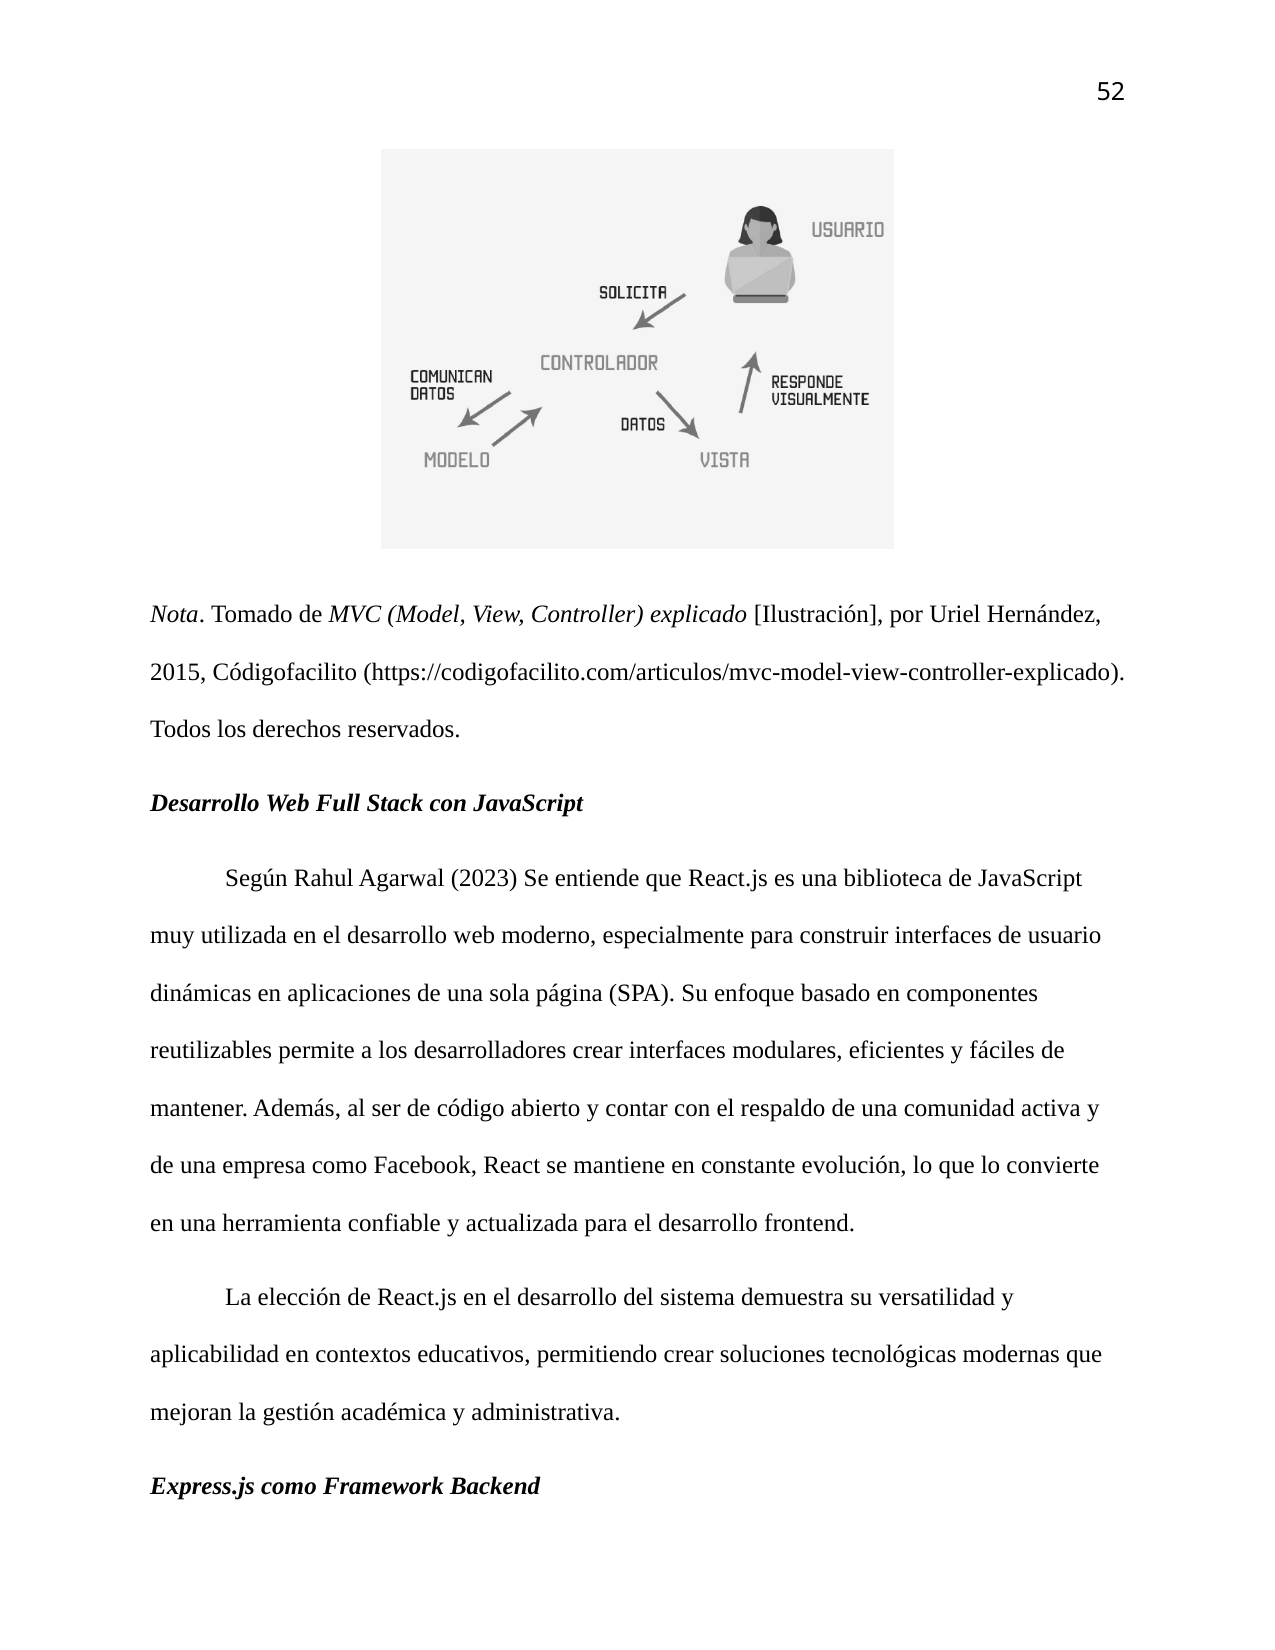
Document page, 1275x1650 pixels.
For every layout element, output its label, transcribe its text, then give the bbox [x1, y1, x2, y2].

text La elección de React.js en el desarrollo del sistema demuestra su versatilidad y aplicabilidad en contextos educativos, permitiendo crear soluciones tecnológicas modernas que mejoran la gestión académica y administrativa. [150, 1282, 1125, 1426]
subtitle Express.js como Framework Backend [150, 1471, 1125, 1500]
text Nota. Tomado de MVC (Model, View, Controller) explicado [Ilustración], por Uriel Hernández, 2015, Códigofacilito (https://codigofacilito.com/articulos/mvc-model-view-controller-explicado). Todos los derechos reservados. [150, 599, 1125, 743]
subtitle Desarrollo Web Full Stack con JavaScript [150, 788, 1125, 817]
text Según Rahul Agarwal (2023) Se entiende que React.js es una biblioteca de JavaScript muy utilizada en el desarrollo web moderno, especialmente para construir interfaces de usuario dinámicas en aplicaciones de una sola página (SPA). Su enfoque basado en componentes reutilizables permite a los desarrolladores crear interfaces modulares, eficientes y fáciles de mantener. Además, al ser de código abierto y contar con el respaldo de una comunidad activa y de una empresa como Facebook, React se mantiene en constante evolución, lo que lo convierte en una herramienta confiable y actualizada para el desarrollo frontend. [150, 863, 1125, 1236]
